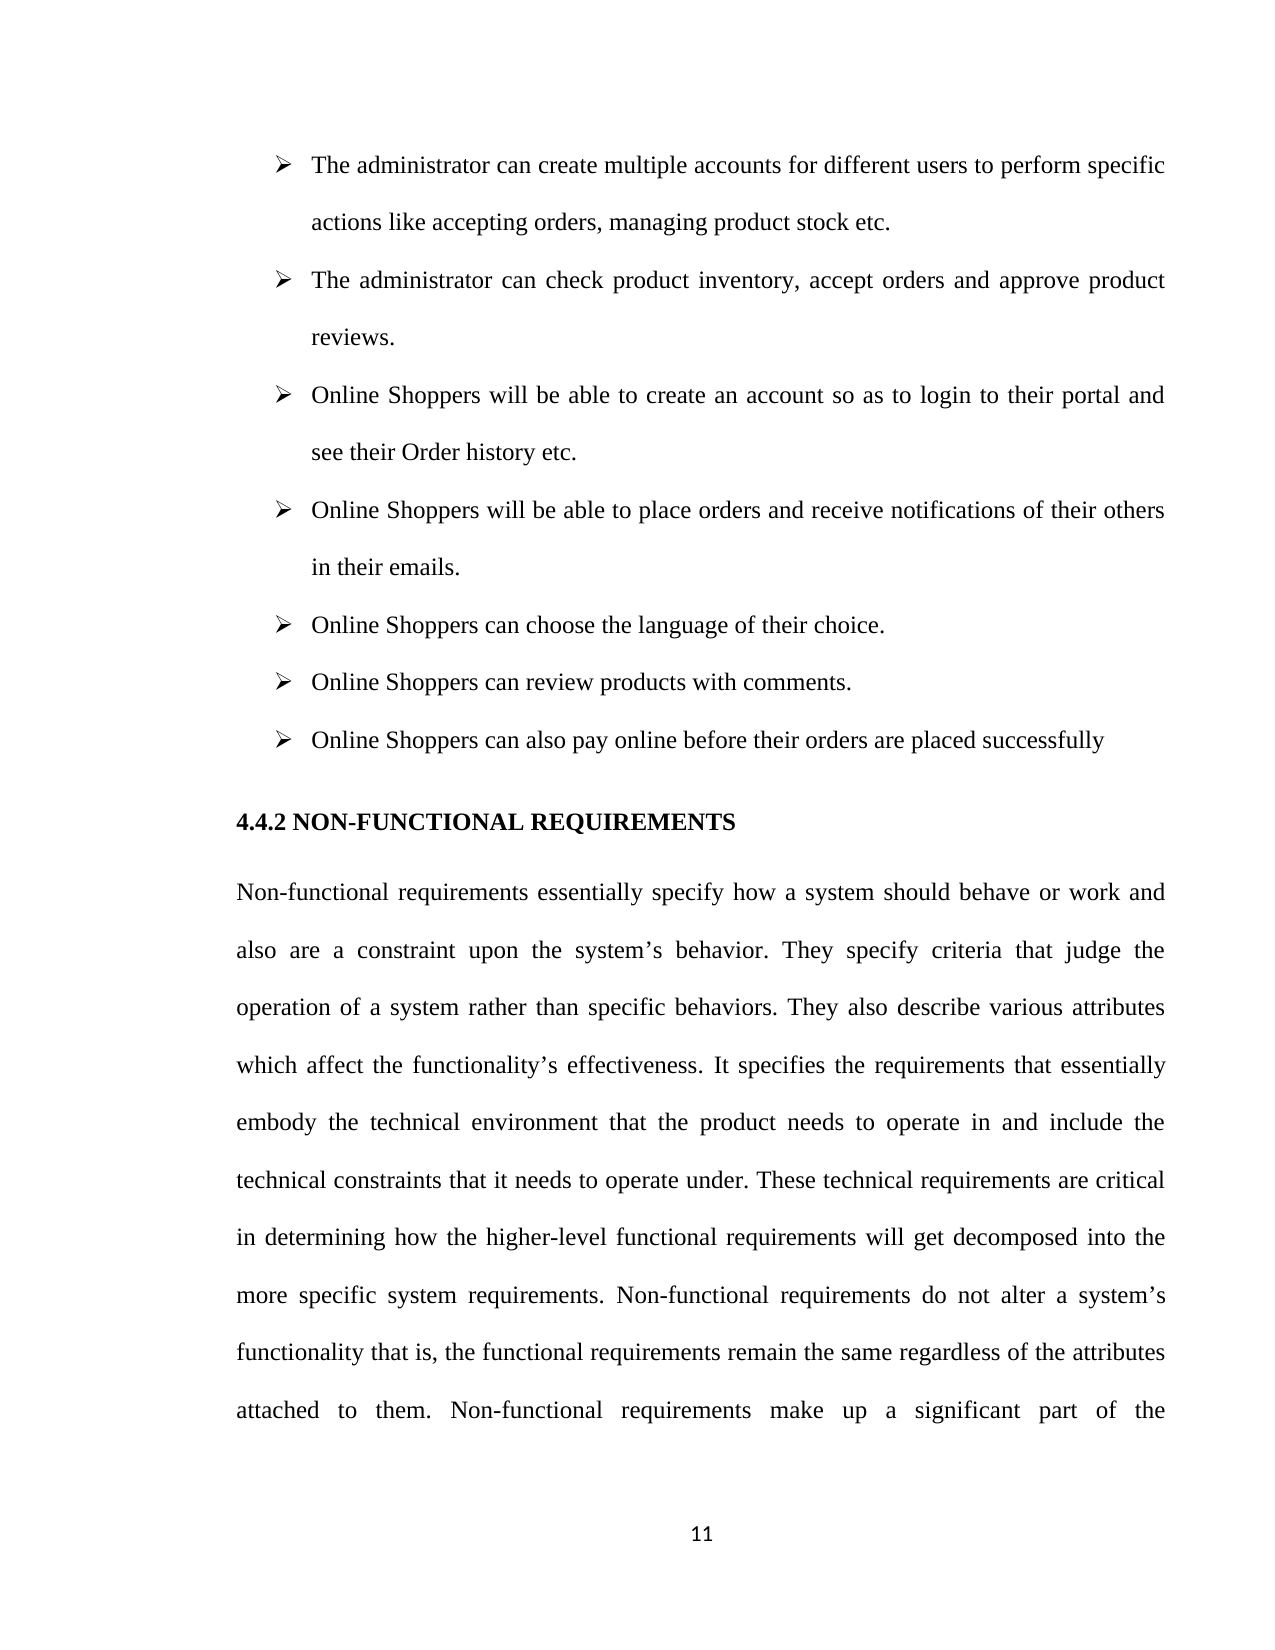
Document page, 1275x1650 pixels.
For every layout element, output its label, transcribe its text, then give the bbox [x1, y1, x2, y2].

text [236, 877, 1167, 1424]
list Online Shoppers can choose the language of their choice. [274, 610, 1167, 639]
list The administrator can check product inventory, accept orders and approve product reviews. [274, 265, 1167, 351]
subtitle 4.4.2 NON-FUNCTIONAL REQUIREMENTS [236, 807, 1167, 836]
list The administrator can create multiple accounts for different users to perform specific actions like accepting orders, managing product stock etc. [274, 150, 1167, 236]
list Online Shoppers will be able to create an account so as to login to their portal and see their Order history etc. [274, 380, 1167, 466]
list Online Shoppers can review products with comments. [274, 667, 1167, 696]
list Online Shoppers can also pay online before their orders are placed successfully [274, 725, 1167, 754]
list Online Shoppers will be able to place orders and receive notifications of their others in their emails. [274, 495, 1167, 581]
